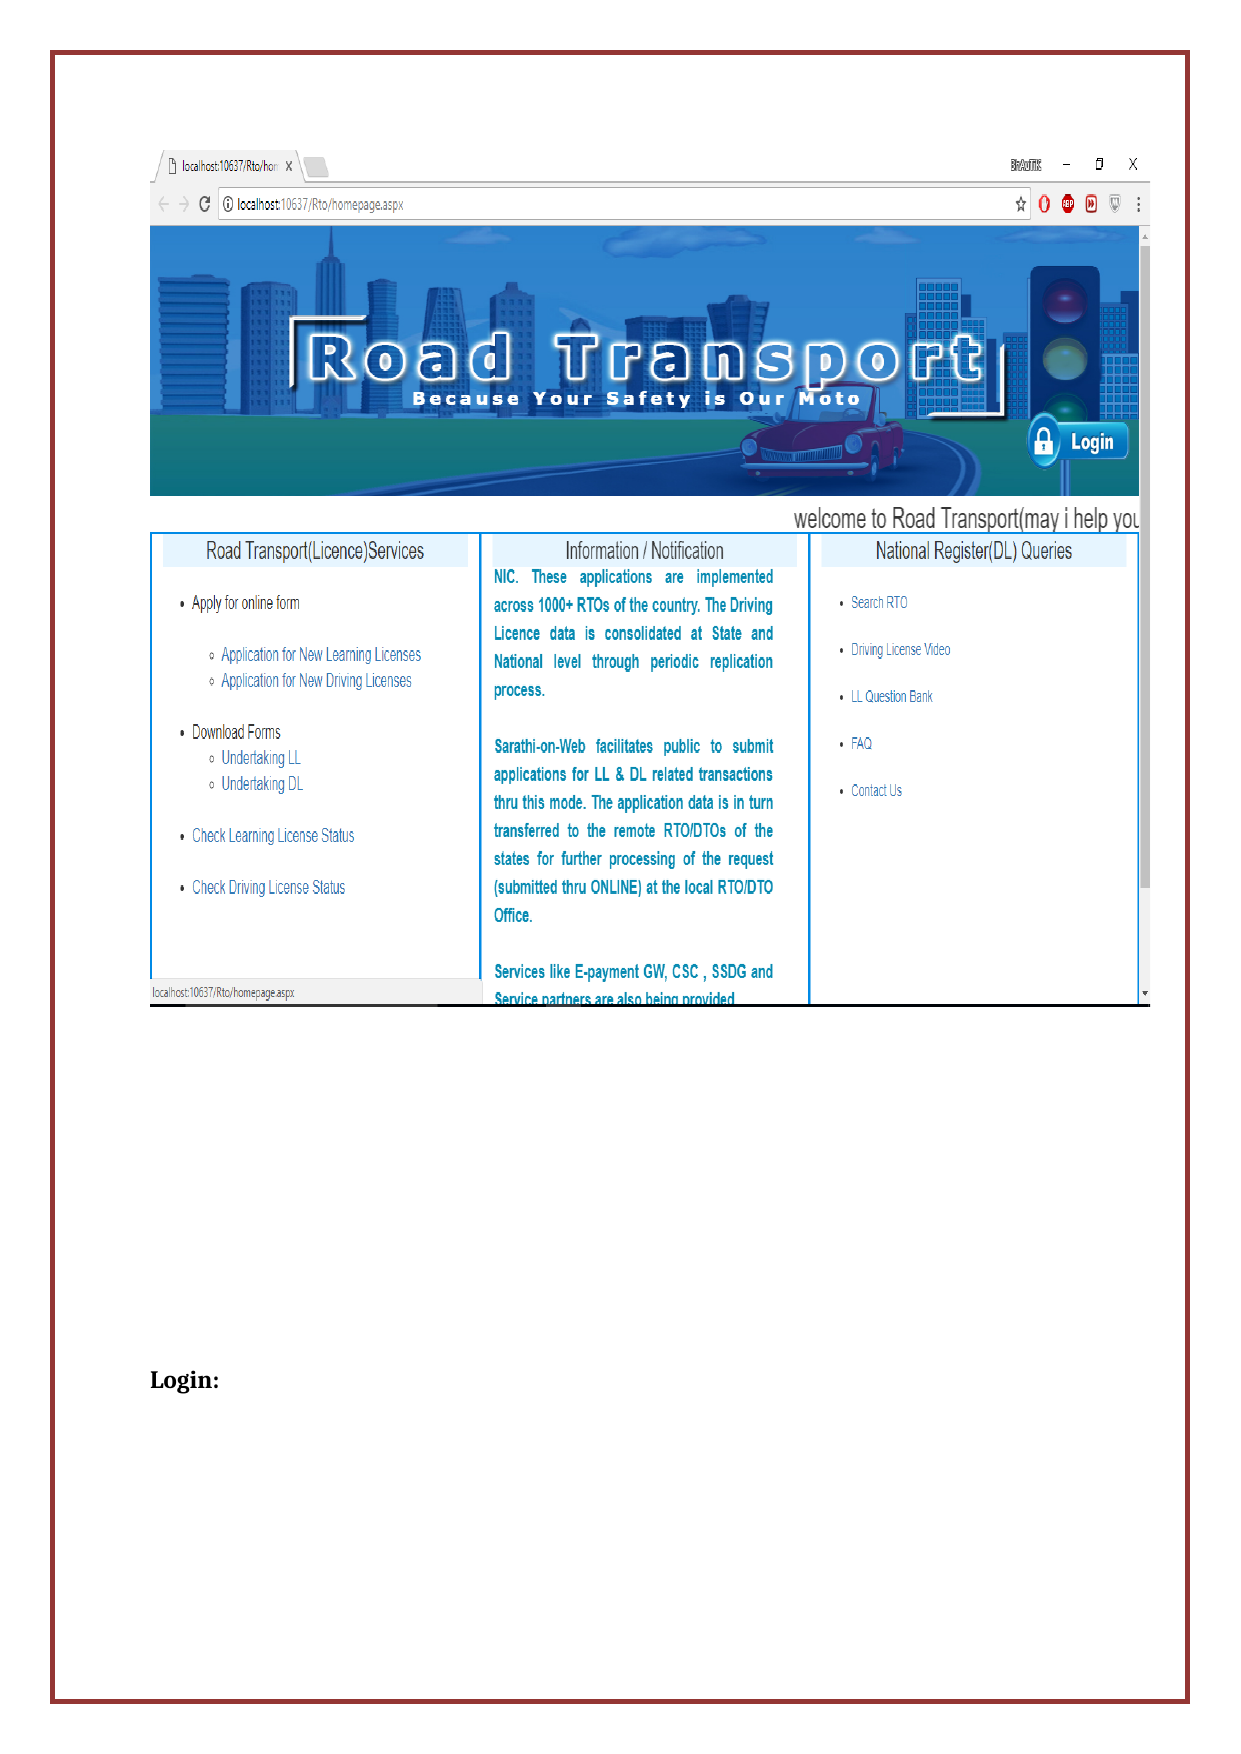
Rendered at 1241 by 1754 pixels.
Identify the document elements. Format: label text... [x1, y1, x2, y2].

picture [150, 150, 1150, 1007]
text Login: [150, 1366, 1090, 1395]
